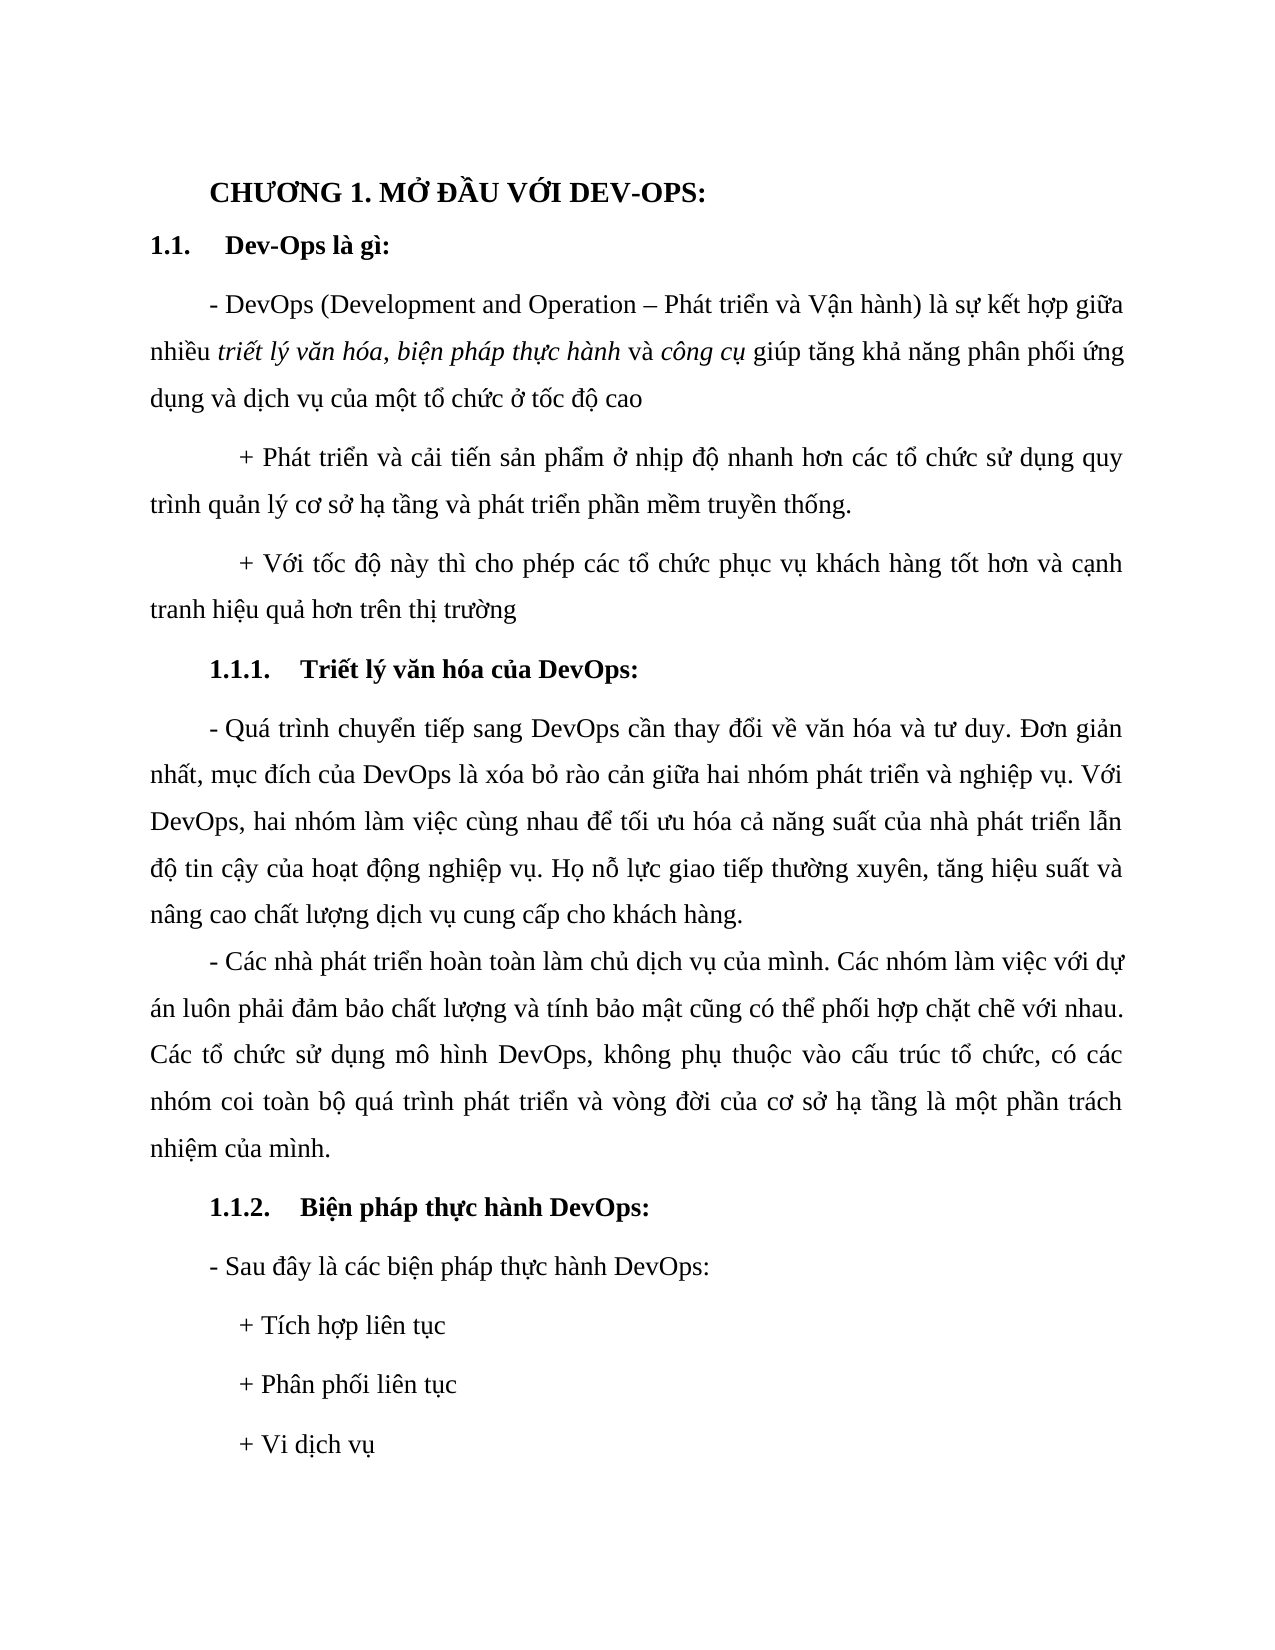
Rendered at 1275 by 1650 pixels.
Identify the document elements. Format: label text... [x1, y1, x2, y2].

subtitle Biện pháp thực hành DevOps: [209, 1191, 1125, 1222]
subtitle CHƯƠNG 1. MỞ ĐẦU VỚI DEV-OPS: [150, 175, 1125, 208]
list Các nhà phát triển hoàn toàn làm chủ dịch vụ của mình. Các nhóm làm việc với dự án luôn phải đảm bảo chất lượng và tính bảo mật cũng có thể phối hợp chặt chẽ với nhau. Các tổ chức sử dụng mô hình DevOps, không phụ thuộc vào cấu trúc tổ chức, có các nhóm coi toàn bộ quá trình phát triển và vòng đời của cơ sở hạ tầng là một phần trách nhiệm của mình. [150, 945, 1125, 1163]
text + Phân phối liên tục [150, 1369, 1125, 1400]
list Quá trình chuyển tiếp sang DevOps cần thay đổi về văn hóa và tư duy. Đơn giản nhất, mục đích của DevOps là xóa bỏ rào cản giữa hai nhóm phát triển và nghiệp vụ. Với DevOps, hai nhóm làm việc cùng nhau để tối ưu hóa cả năng suất của nhà phát triển lẫn độ tin cậy của hoạt động nghiệp vụ. Họ nỗ lực giao tiếp thường xuyên, tăng hiệu suất và nâng cao chất lượng dịch vụ cung cấp cho khách hàng. [150, 712, 1125, 930]
list DevOps (Development and Operation – Phát triển và Vận hành) là sự kết hợp giữa nhiều triết lý văn hóa, biện pháp thực hành và công cụ giúp tăng khả năng phân phối ứng dụng và dịch vụ của một tổ chức ở tốc độ cao [150, 289, 1125, 413]
text + Vi dịch vụ [150, 1428, 1125, 1459]
subtitle Dev-Ops là gì: [150, 229, 1125, 261]
subtitle Triết lý văn hóa của DevOps: [209, 653, 1125, 684]
text + Phát triển và cải tiến sản phẩm ở nhịp độ nhanh hơn các tổ chức sử dụng quy trình quản lý cơ sở hạ tầng và phát triển phần mềm truyền thống. [150, 441, 1125, 519]
text + Với tốc độ này thì cho phép các tổ chức phục vụ khách hàng tốt hơn và cạnh tranh hiệu quả hơn trên thị trường [150, 547, 1125, 625]
list Sau đây là các biện pháp thực hành DevOps: [150, 1250, 1125, 1281]
text + Tích hợp liên tục [150, 1309, 1125, 1341]
